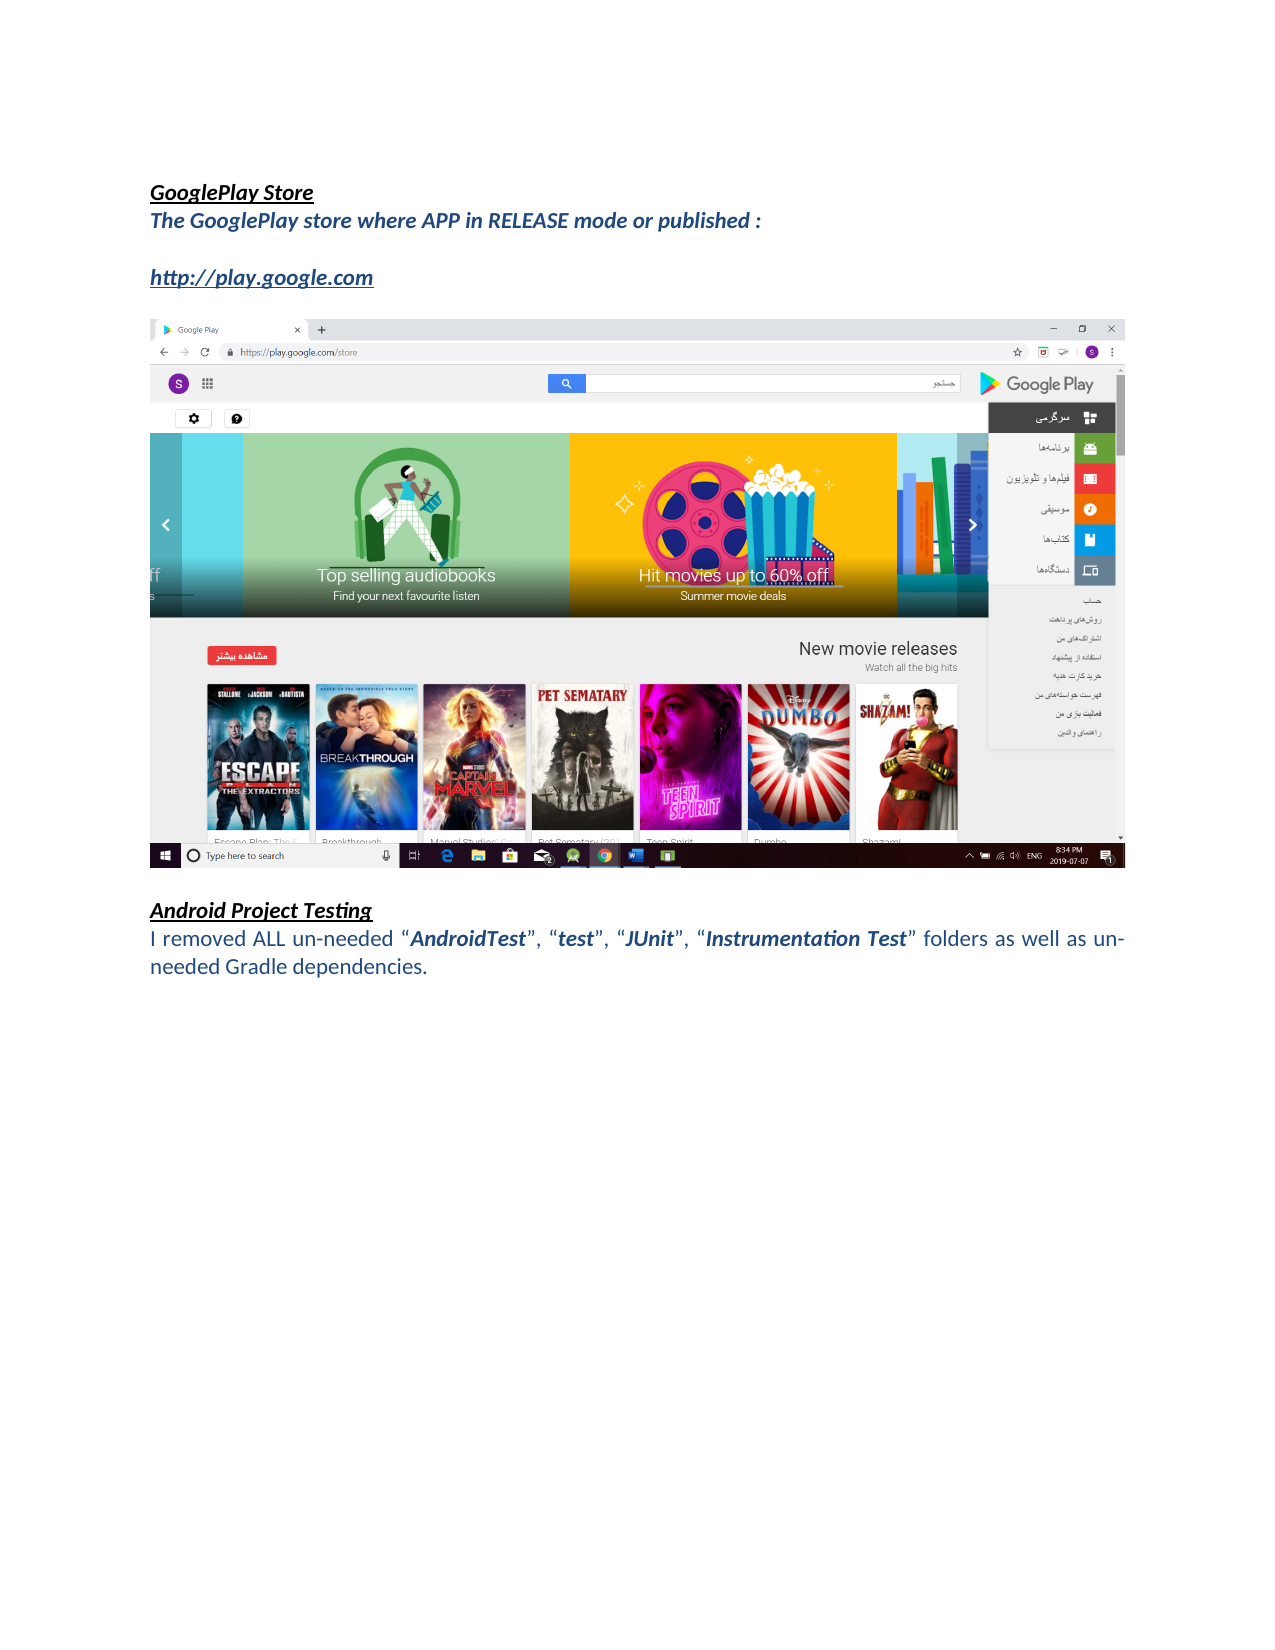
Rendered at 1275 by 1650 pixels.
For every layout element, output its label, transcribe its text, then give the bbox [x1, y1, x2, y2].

text I removed ALL un-needed “AndroidTest”, “test”, “JUnit”, “Instrumentation Test” folders as well as un-needed Gradle dependencies. [150, 924, 1125, 980]
text http://play.google.com [150, 263, 1125, 291]
picture [150, 319, 1125, 868]
subtitle The GooglePlay store where APP in RELEASE mode or published : [150, 206, 1125, 234]
subtitle GooglePlay Store [150, 178, 1125, 206]
subtitle Android Project Testing [150, 896, 1125, 924]
